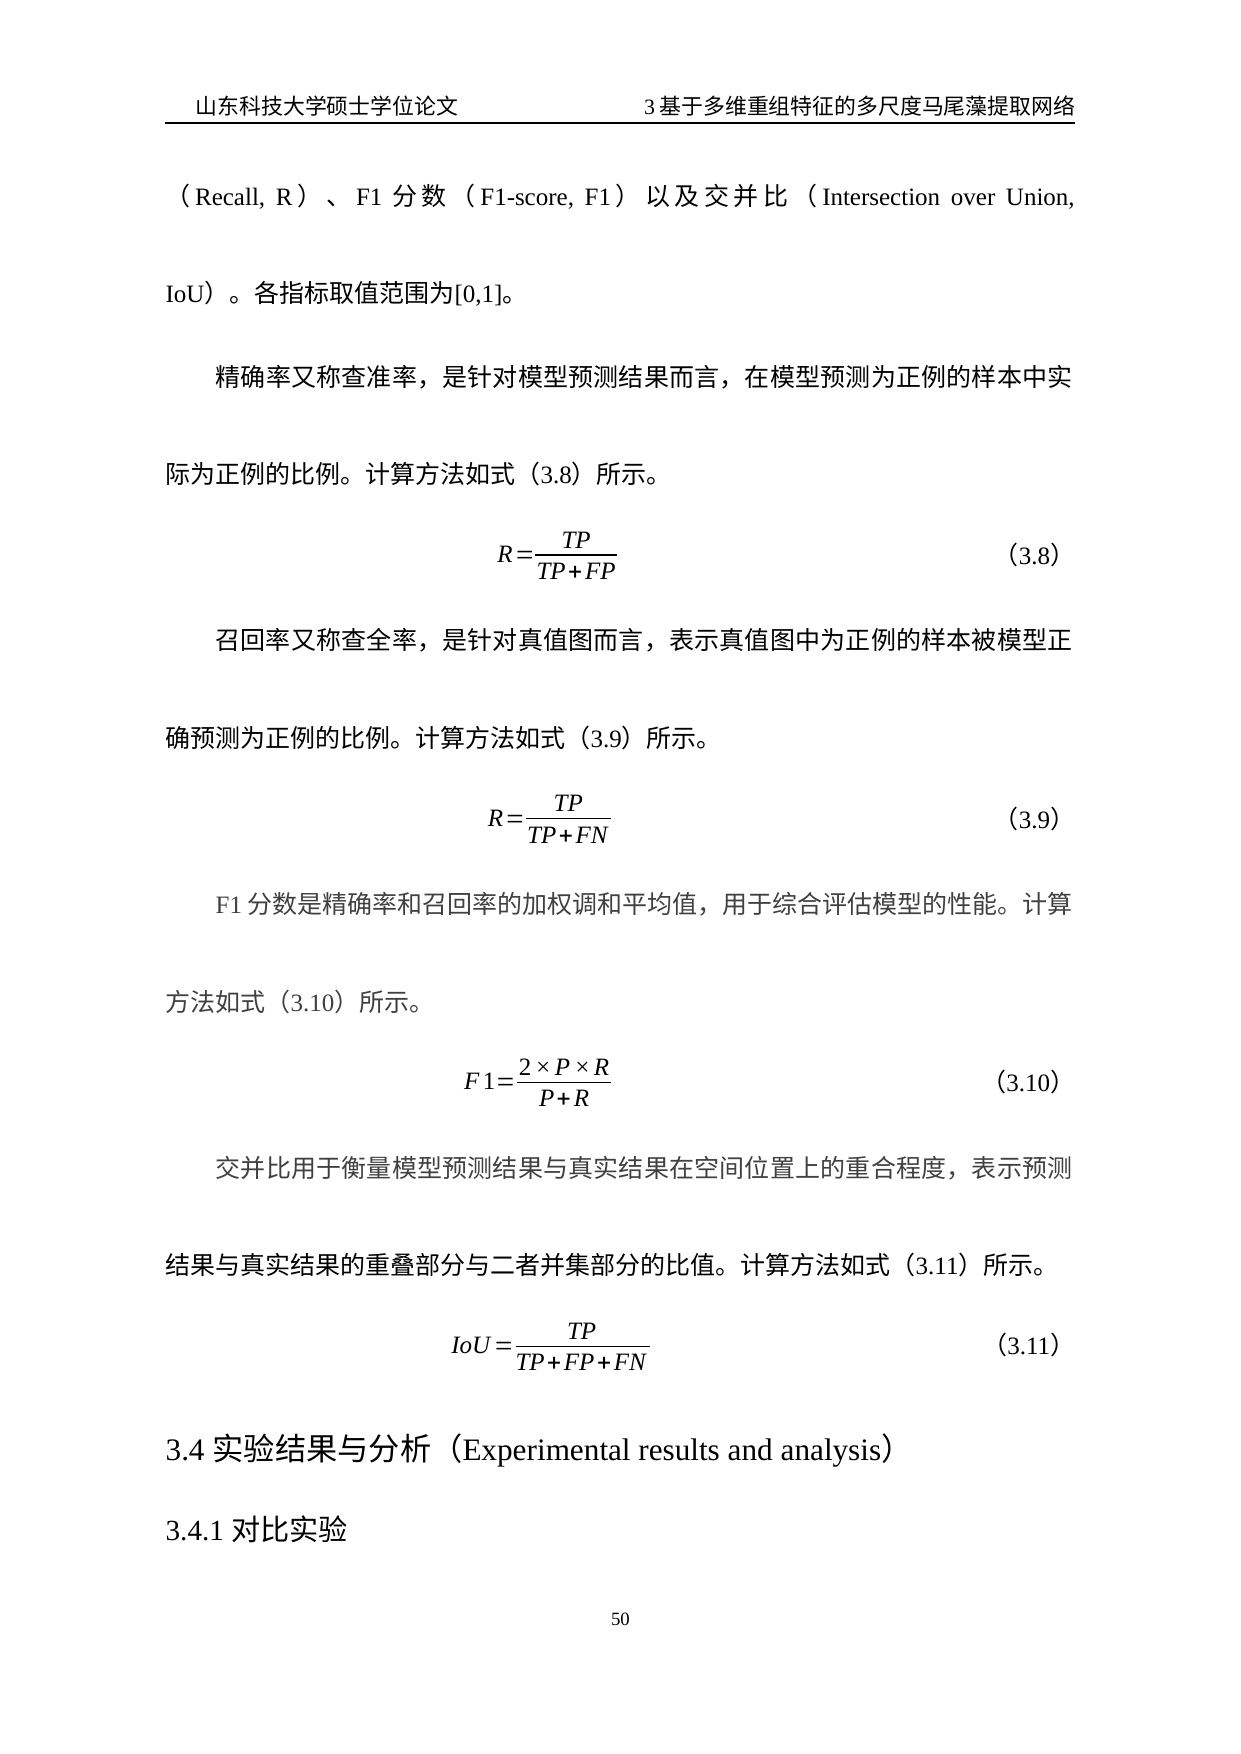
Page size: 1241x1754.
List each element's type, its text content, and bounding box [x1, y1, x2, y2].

list （3.11） [165, 1314, 1075, 1379]
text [165, 162, 1075, 324]
list F1分数是精确率和召回率的加权调和平均值，用于综合评估模型的性能。计算方法如式（3.10）所示。 [165, 870, 1075, 1033]
text 召回率又称查全率，是针对真值图而言，表示真值图中为正例的样本被模型正确预测为正例的比例。计算方法如式（3.9）所示。 [165, 606, 1075, 769]
text 精确率又称查准率，是针对模型预测结果而言，在模型预测为正例的样本中实际为正例的比例。计算方法如式（3.8）所示。 [165, 343, 1075, 505]
list （3.10） [165, 1051, 1075, 1116]
text 3.4.1 对比实验 [165, 1495, 1075, 1560]
list 交并比用于衡量模型预测结果与真实结果在空间位置上的重合程度，表示预测结果与真实结果的重叠部分与二者并集部分的比值。计算方法如式（3.11）所示。 [165, 1134, 1075, 1296]
text （3.8） [165, 523, 1075, 588]
list 3.4 实验结果与分析（Experimental results and analysis） [165, 1414, 1075, 1479]
text （3.9） [165, 787, 1075, 852]
